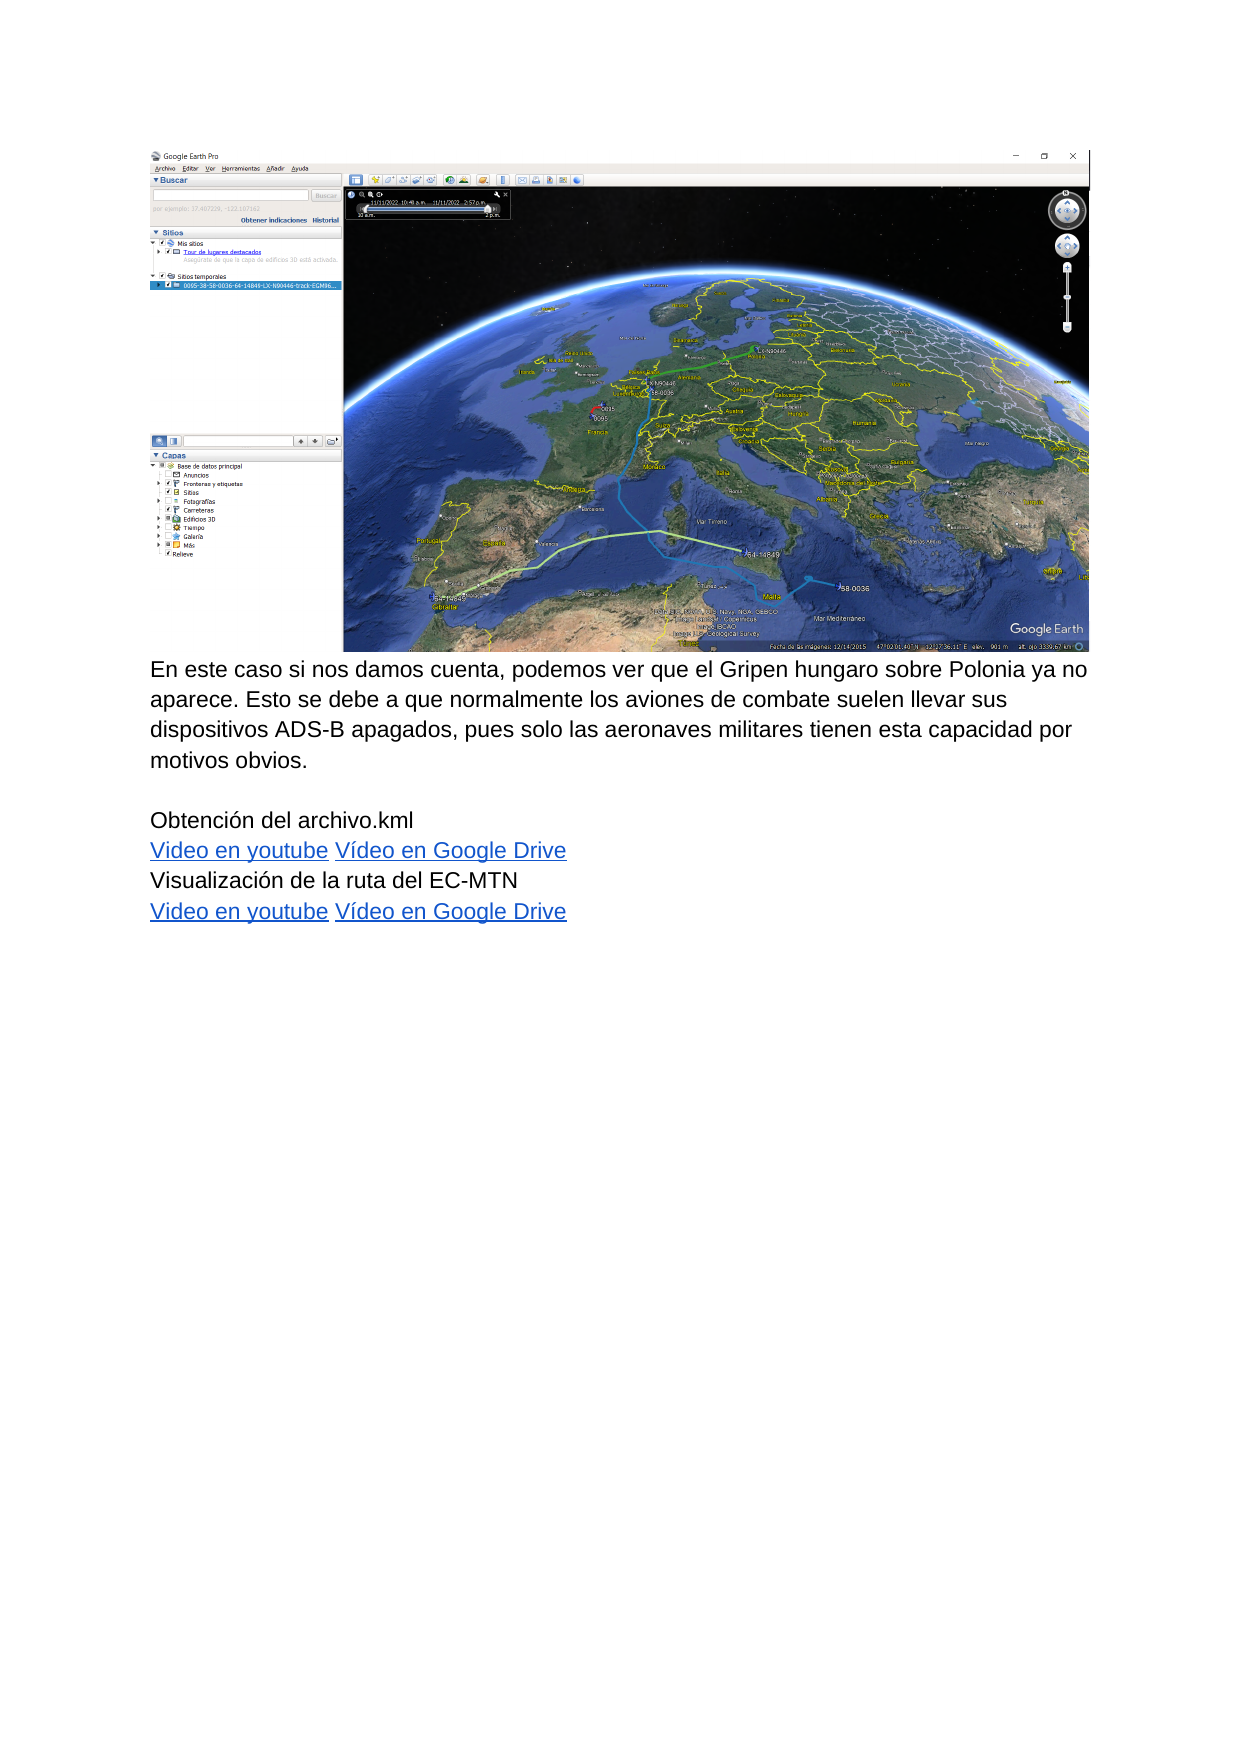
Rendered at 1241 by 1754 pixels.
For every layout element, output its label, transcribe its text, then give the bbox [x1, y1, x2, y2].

picture [150, 150, 1091, 652]
text En este caso si nos damos cuenta, podemos ver que el Gripen hungaro sobre Polonia ya no aparece. Esto se debe a que normalmente los aviones de combate suelen llevar sus dispositivos ADS-B apagados, pues solo las aeronaves militares tienen esta capacidad por motivos obvios. [150, 656, 1090, 773]
text Obtención del archivo.kml [150, 807, 1090, 833]
text Visualización de la ruta del EC-MTN [150, 867, 1090, 894]
text Video en youtube Vídeo en Google Drive [150, 837, 1090, 863]
text Video en youtube Vídeo en Google Drive [150, 898, 1090, 924]
